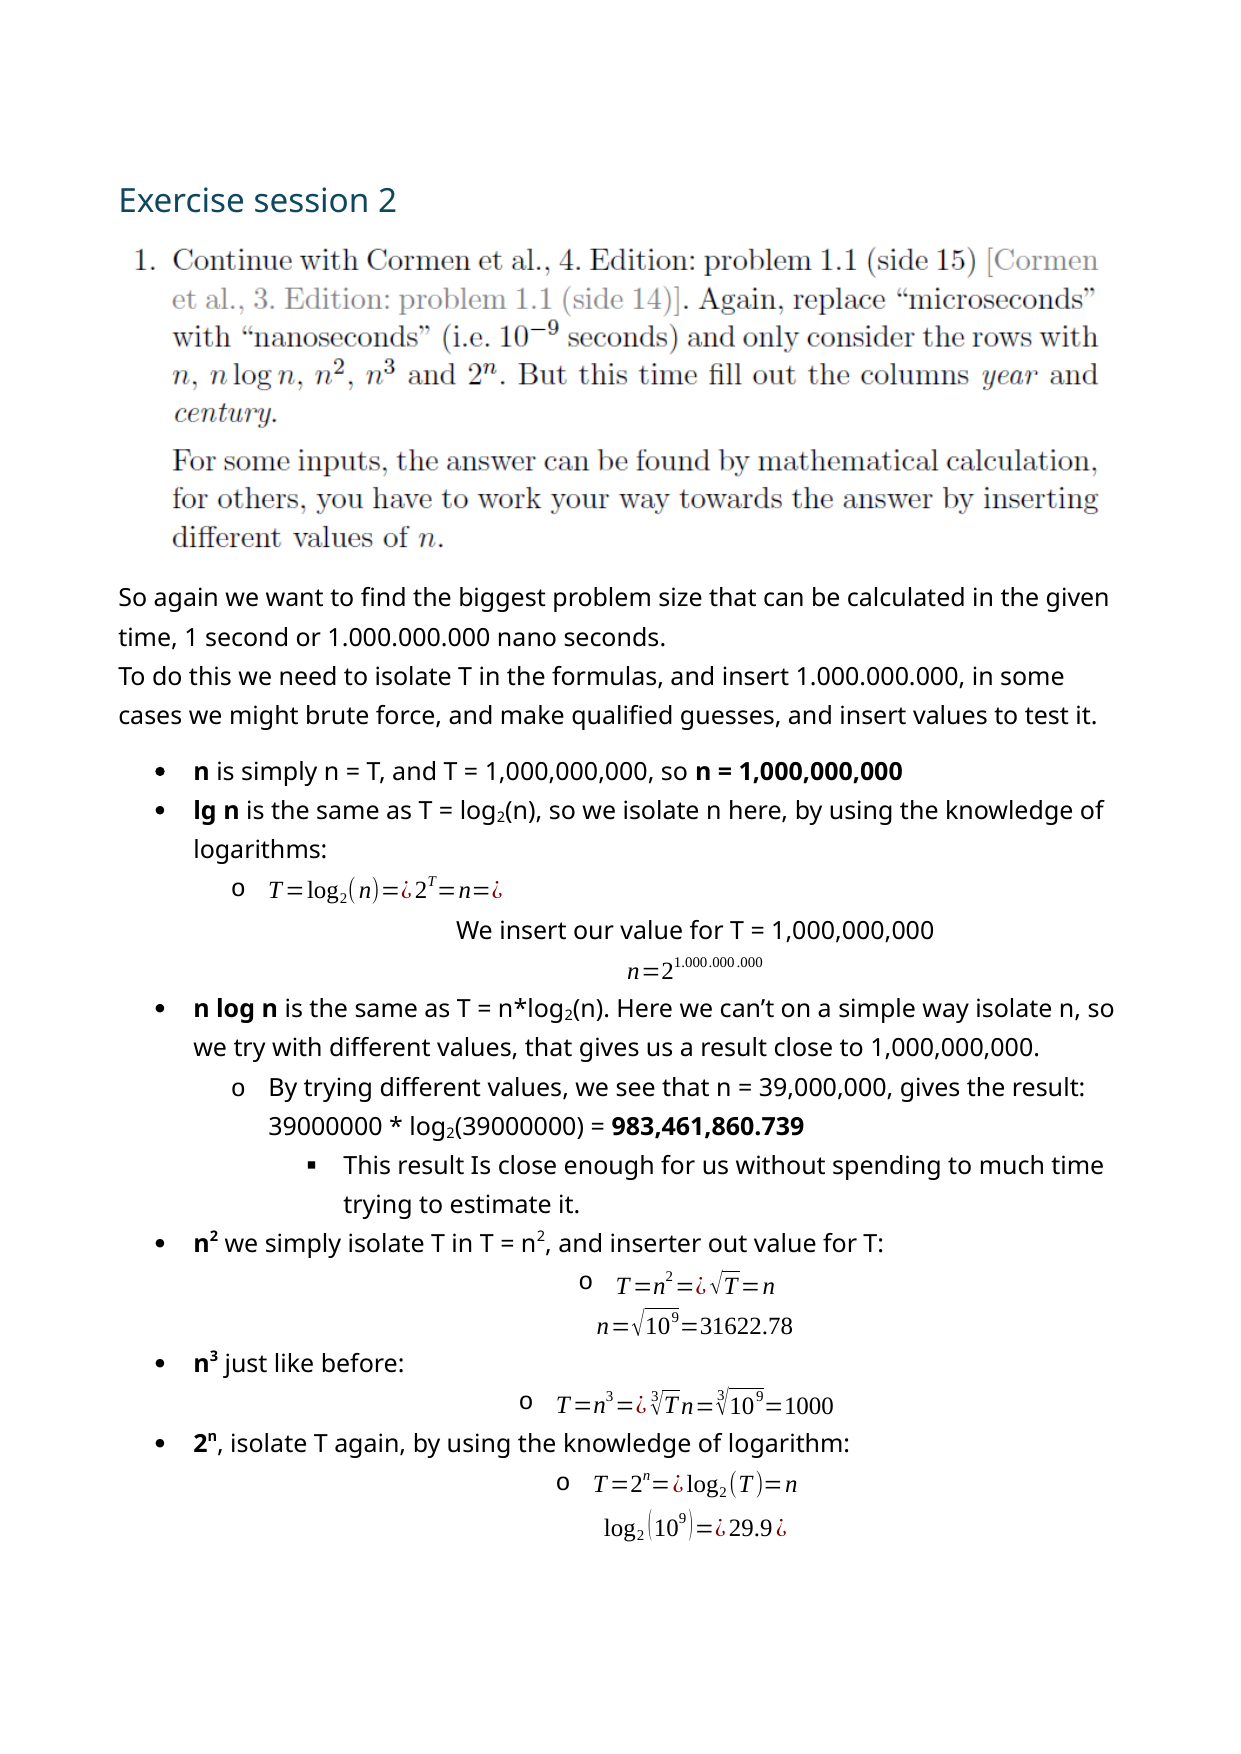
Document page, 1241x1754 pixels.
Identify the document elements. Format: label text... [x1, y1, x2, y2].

list We insert our value for T = 1,000,000,000 [268, 913, 1122, 986]
list lg n is the same as T = log2(n), so we isolate n here, by using the knowledge of logarithms: [156, 792, 1122, 866]
text So again we want to find the biggest problem size that can be calculated in the given time, 1 second or 1.000.000.000 nano seconds. To do this we need to isolate T in the formulas, and insert 1.000.000.000, in some cases we might brute force, and make qualified guesses, and insert values to test it. [118, 580, 1122, 732]
picture [118, 237, 1123, 559]
list By trying different values, we see that n = 39,000,000, gives the result: 39000000 * log2(39000000) = 983,461,860.739 [231, 1069, 1122, 1143]
subtitle Exercise session 2 [118, 177, 1122, 223]
list This result Is close enough for us without spending to much time trying to estimate it. [306, 1148, 1122, 1221]
list n2 we simply isolate T in T = n2, and inserter out value for T: [156, 1226, 1122, 1260]
list n log n is the same as T = n*log2(n). Here we can’t on a simple way isolate n, so we try with different values, that gives us a result close to 1,000,000,000. [156, 991, 1122, 1064]
list n is simply n = T, and T = 1,000,000,000, so n = 1,000,000,000 [156, 753, 1122, 787]
list n3 just like before: [156, 1345, 1122, 1379]
list 2n, isolate T again, by using the knowledge of logarithm: [156, 1426, 1122, 1460]
